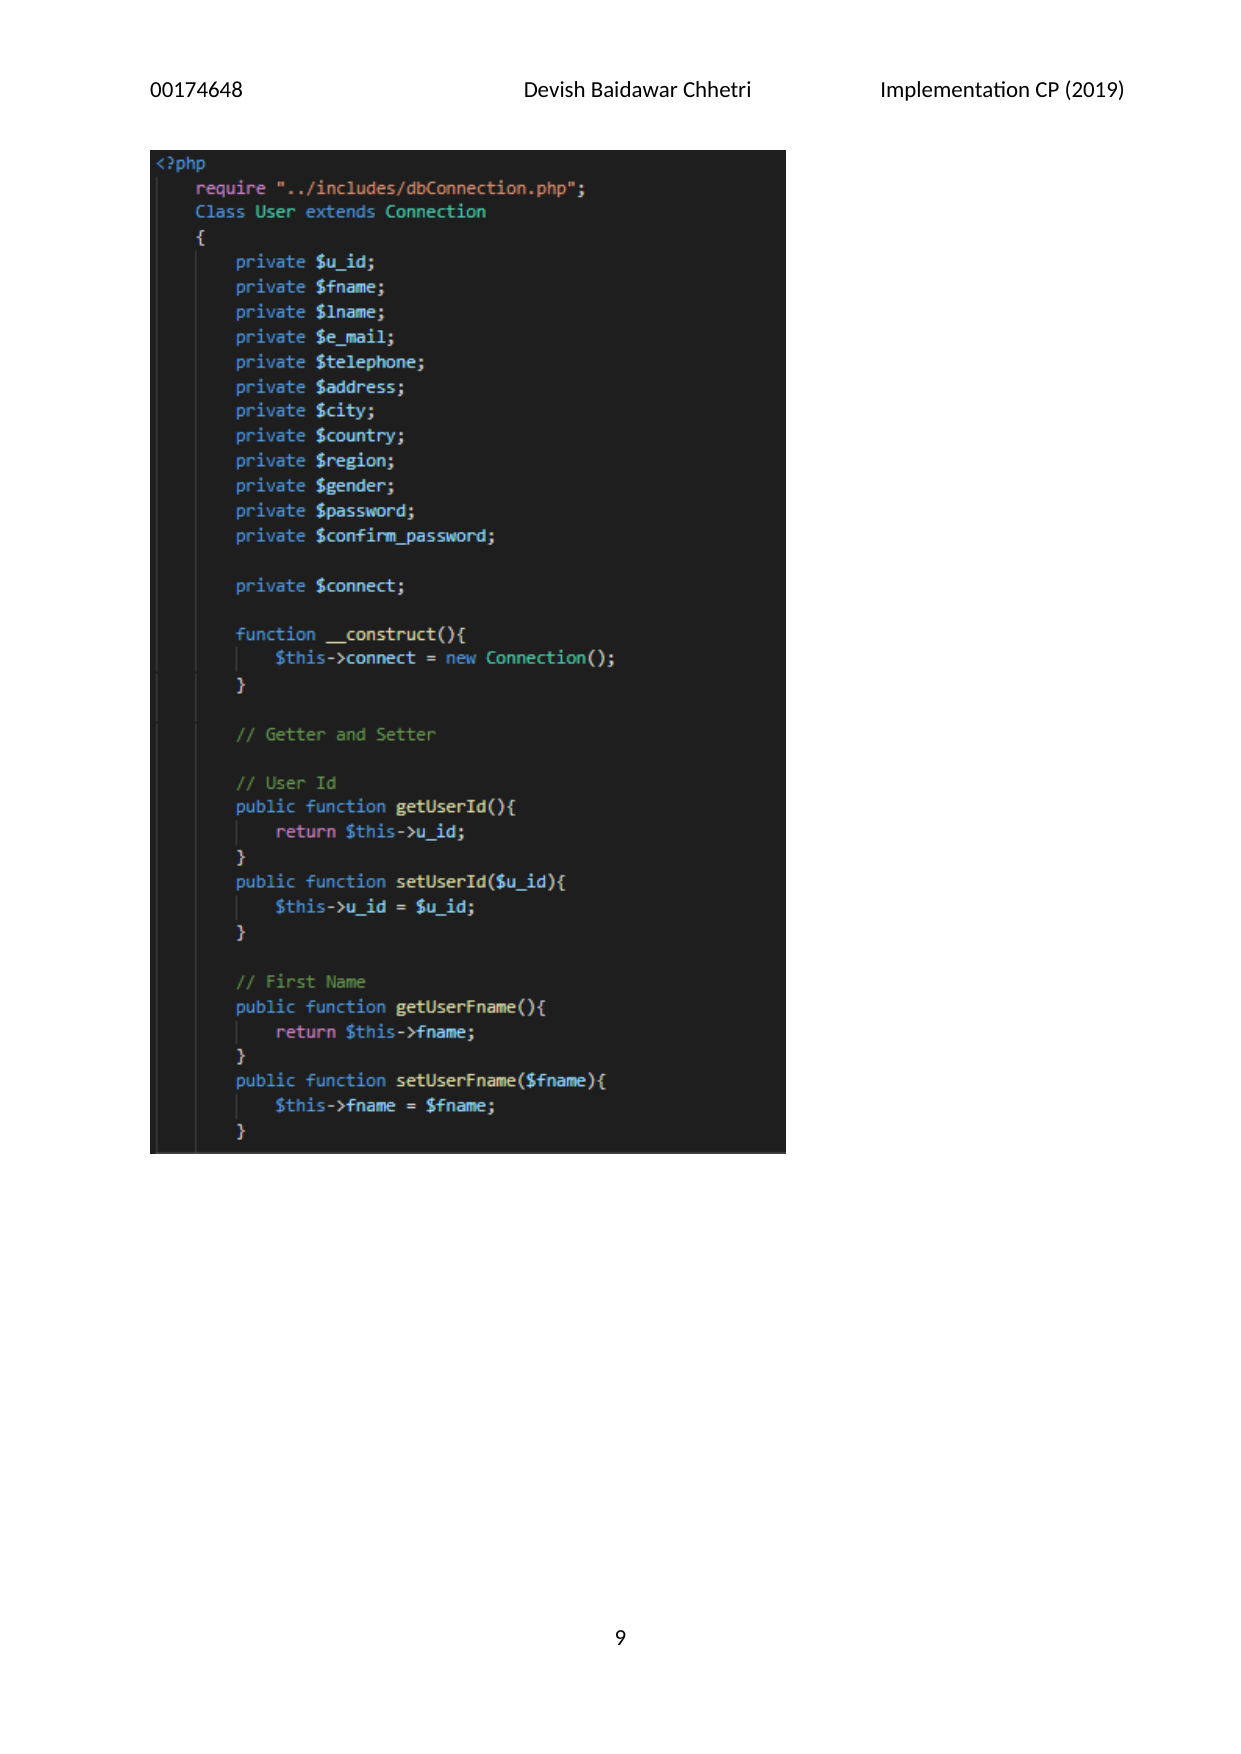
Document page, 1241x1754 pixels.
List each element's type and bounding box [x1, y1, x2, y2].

picture [150, 150, 786, 1154]
